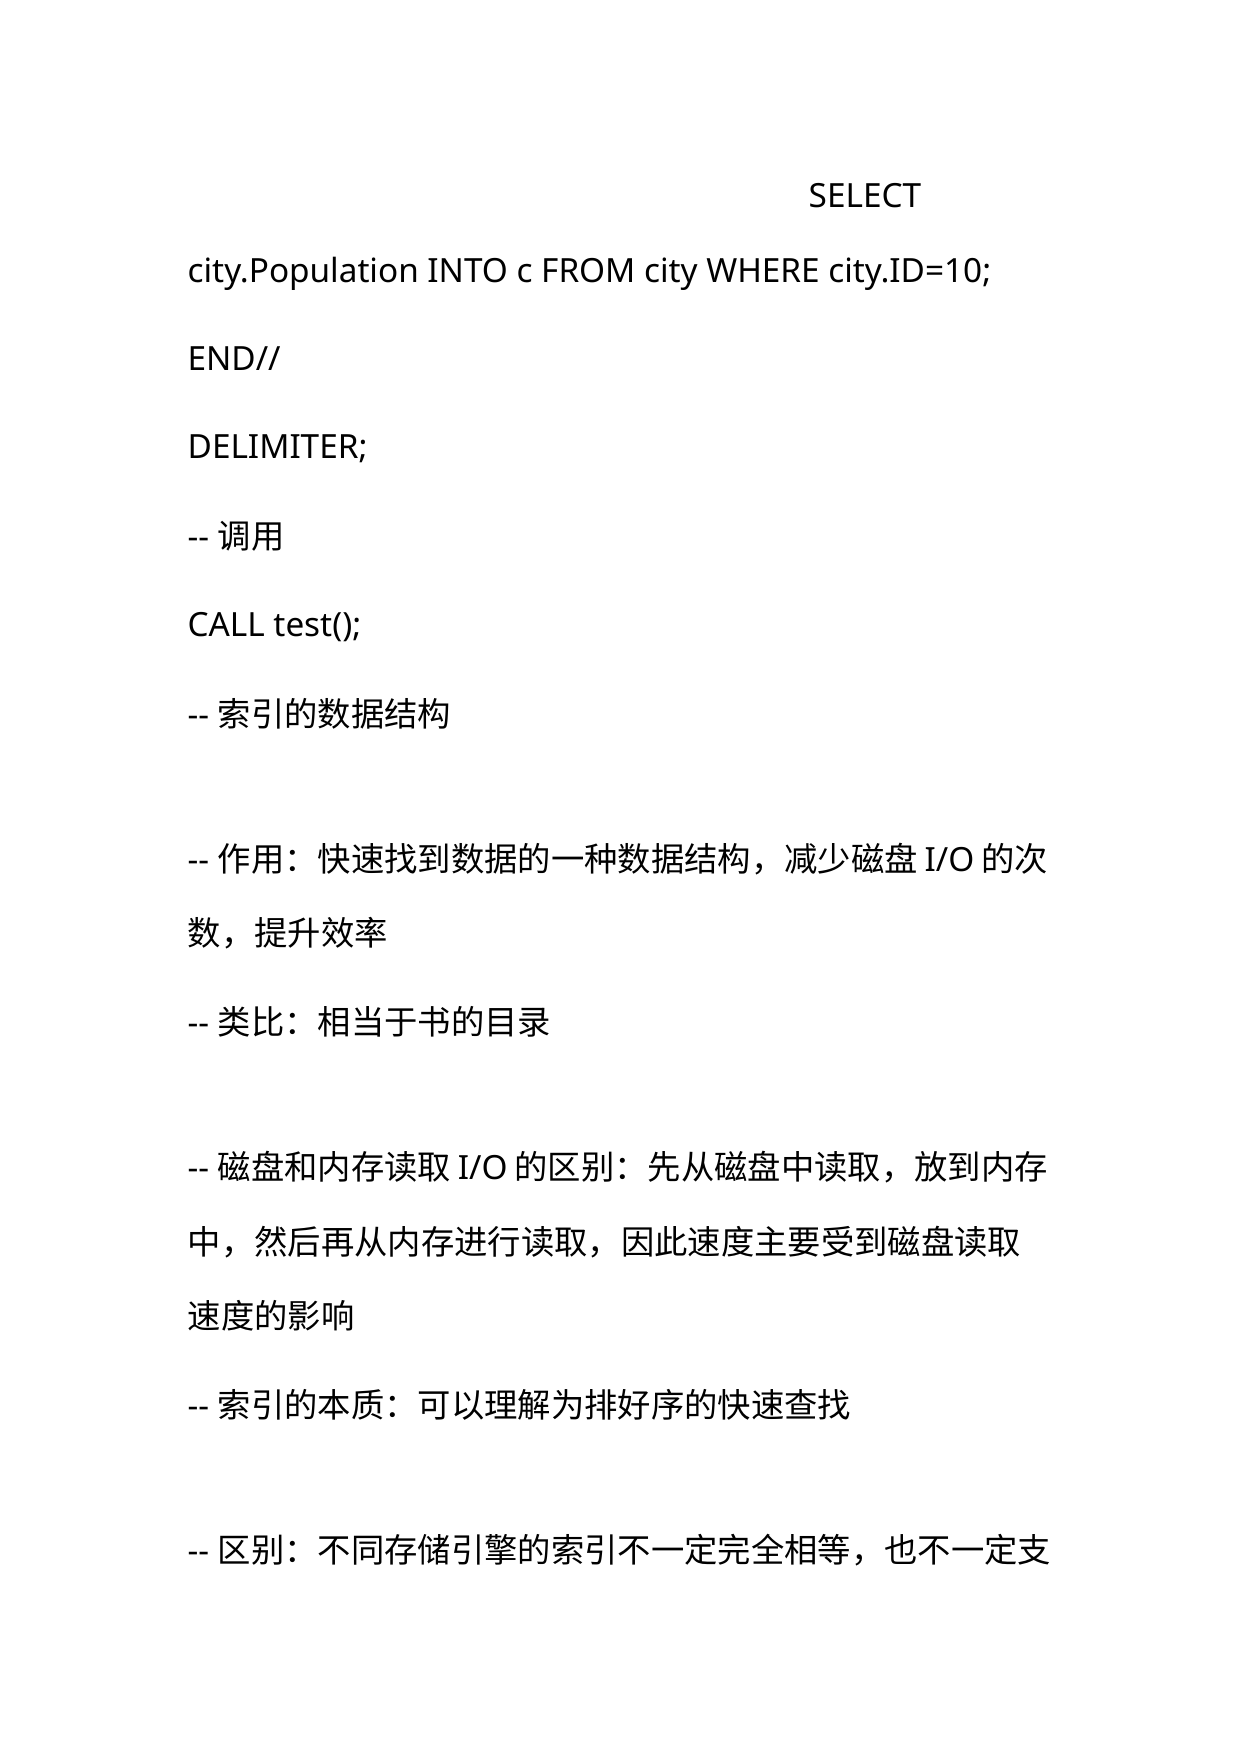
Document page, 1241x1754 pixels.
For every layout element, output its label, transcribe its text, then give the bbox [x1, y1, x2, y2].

text -- 作用：快速找到数据的一种数据结构，减少磁盘I/O的次数，提升效率 [187, 824, 1053, 964]
text DELIMITER; [187, 413, 1053, 478]
text -- 类比：相当于书的目录 [187, 988, 1053, 1053]
text END// [187, 325, 1053, 390]
text -- 磁盘和内存读取I/O的区别：先从磁盘中读取，放到内存中，然后再从内存进行读取，因此速度主要受到磁盘读取速度的影响 [187, 1132, 1053, 1347]
text -- 索引的本质：可以理解为排好序的快速查找 [187, 1371, 1053, 1436]
text -- 索引的数据结构 [187, 679, 1053, 744]
text -- 调用 [187, 502, 1053, 567]
text SELECT city.Population INTO c FROM city WHERE city.ID=10; [187, 162, 1053, 302]
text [187, 1515, 1053, 1580]
text CALL test(); [187, 591, 1053, 656]
